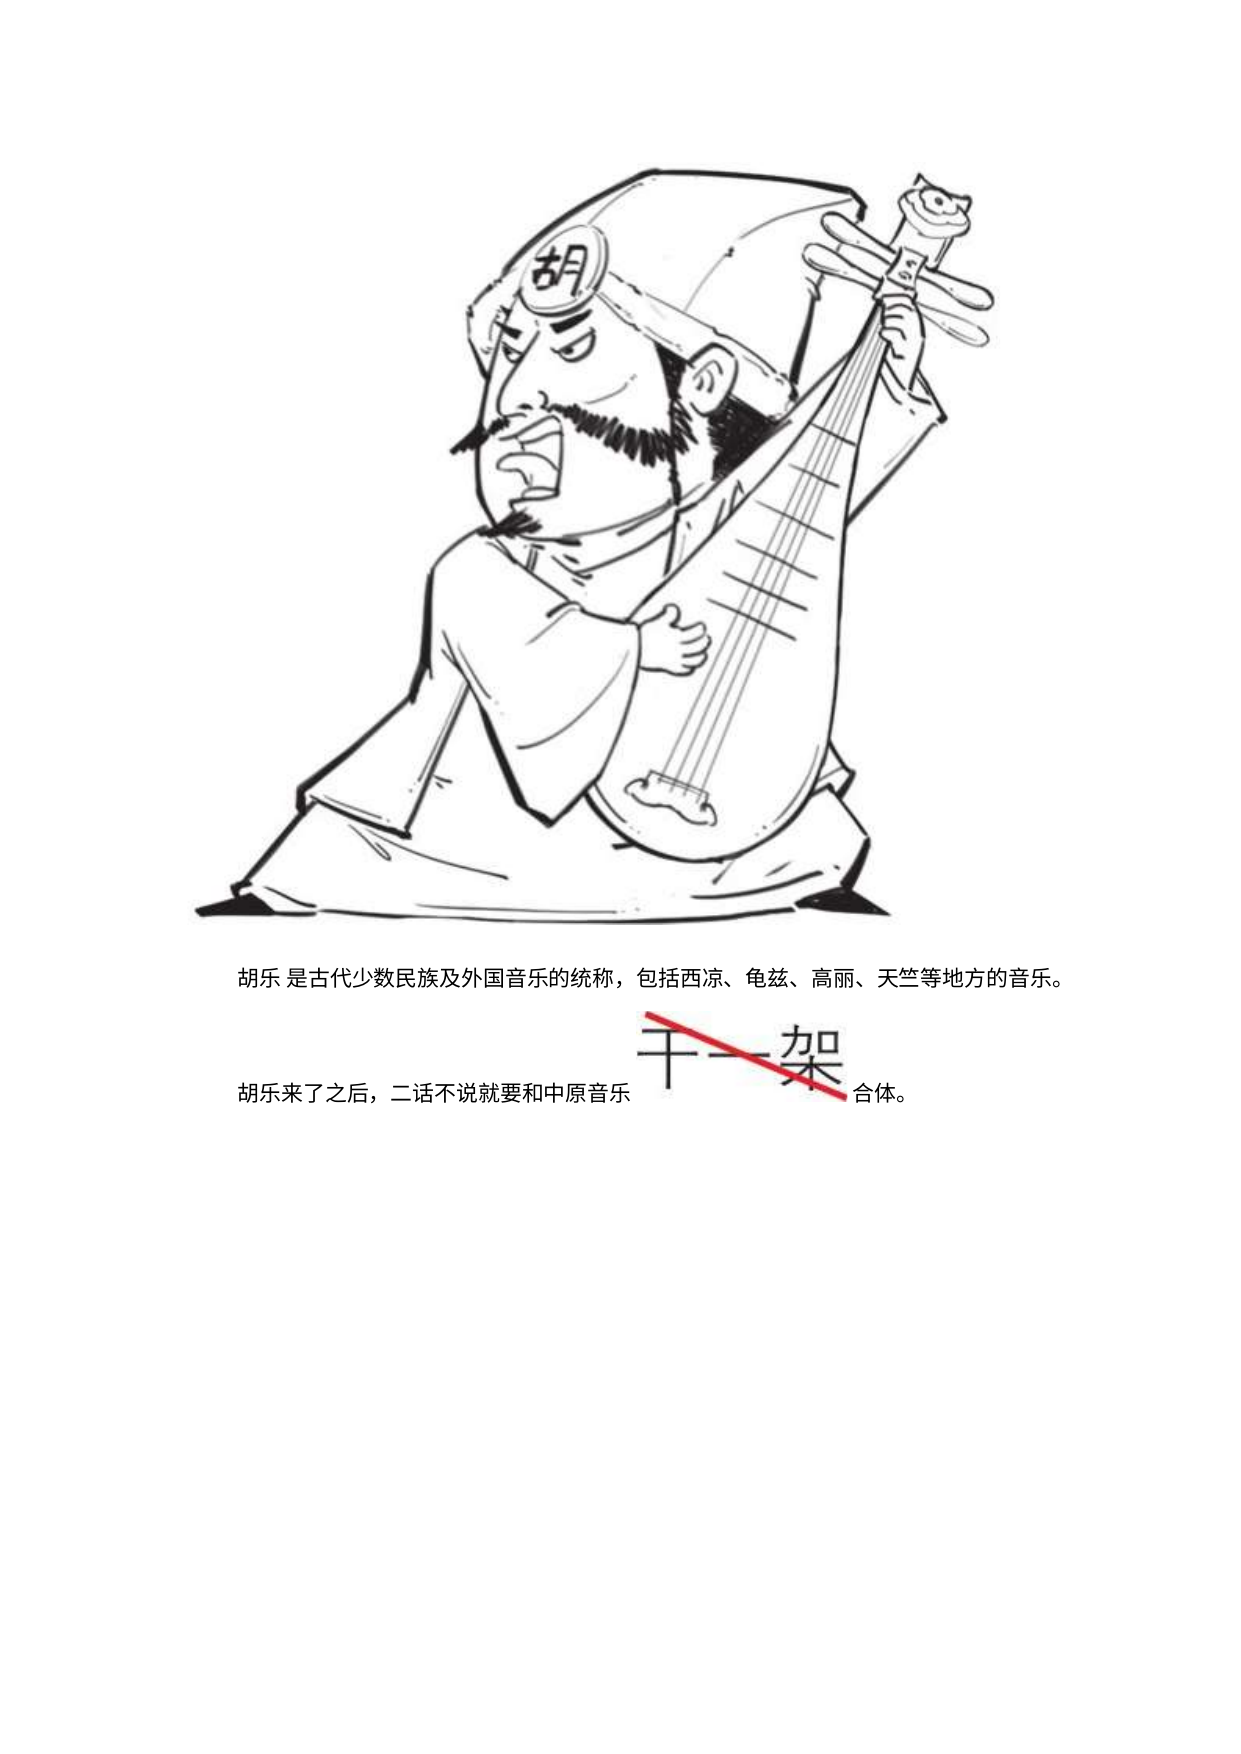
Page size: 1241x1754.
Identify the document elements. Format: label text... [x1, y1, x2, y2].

text 胡乐 是古代少数民族及外国音乐的统称，包括西凉、龟兹、高丽、天竺等地方的音乐。 [187, 960, 1053, 993]
text 胡乐来了之后，二话不说就要和中原音乐 合体。 [187, 1011, 1053, 1108]
picture [187, 162, 1001, 925]
picture [636, 1011, 848, 1102]
